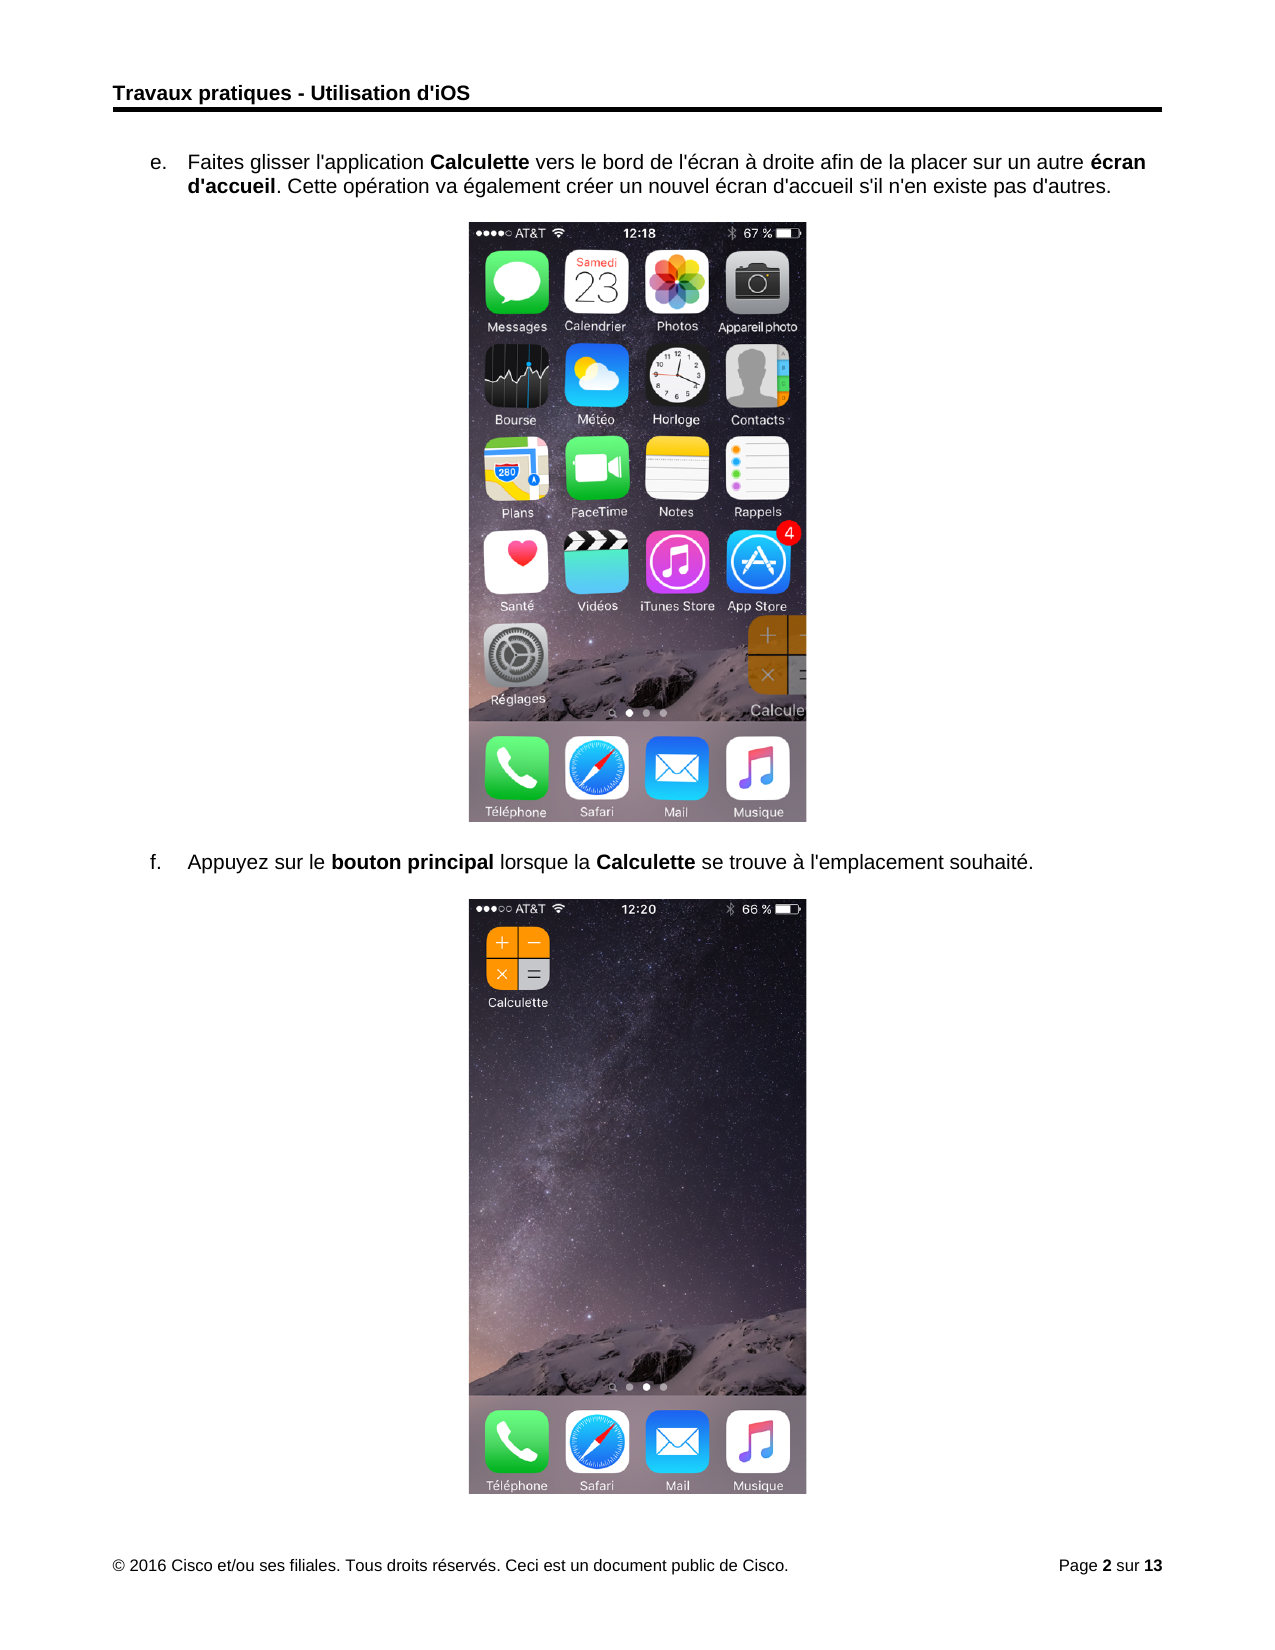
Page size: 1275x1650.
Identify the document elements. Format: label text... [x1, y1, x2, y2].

text Appuyez sur le bouton principal lorsque la Calculette se trouve à l'emplacement souhaité. [150, 850, 1162, 874]
picture [468, 899, 807, 1494]
picture [468, 222, 807, 822]
text Faites glisser l'application Calculette vers le bord de l'écran à droite afin de la placer sur un autre écran d'accueil. Cette opération va également créer un nouvel écran d'accueil s'il n'en existe pas d'autres. [150, 150, 1162, 198]
